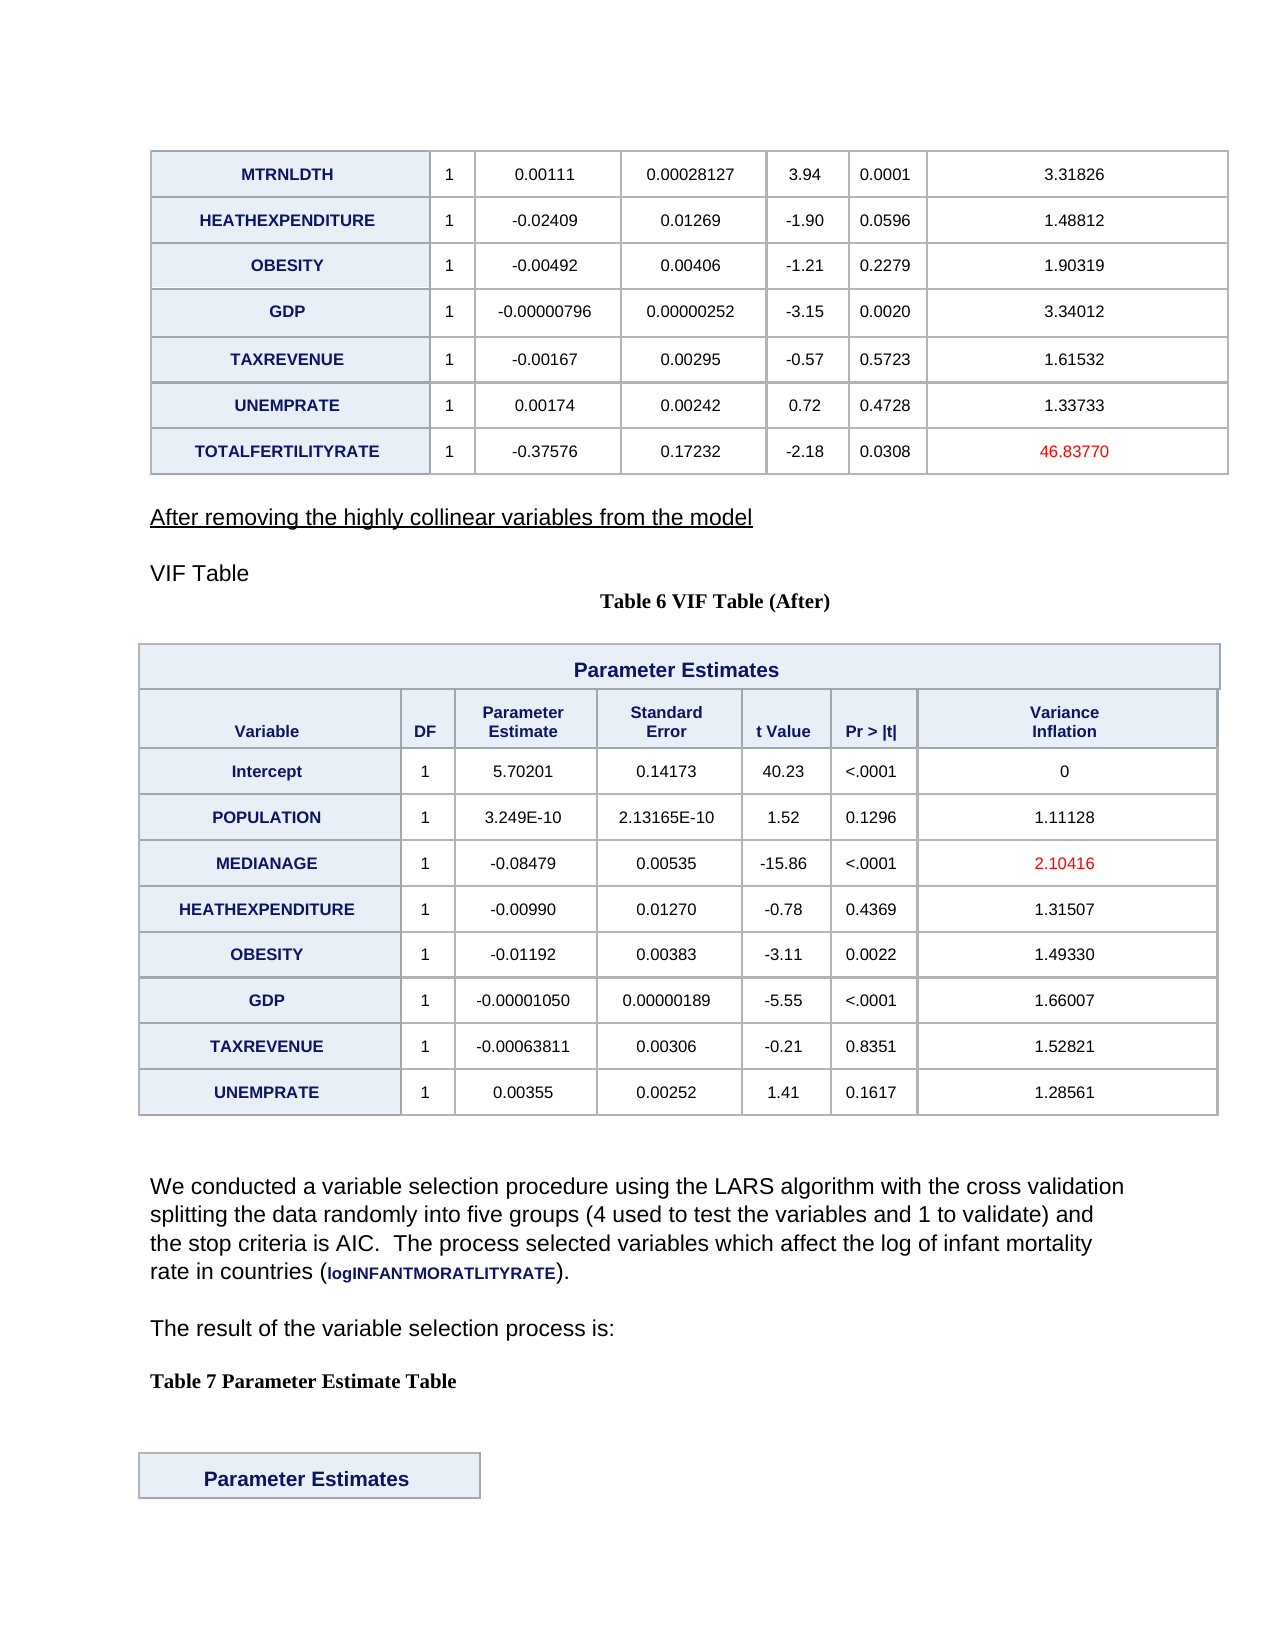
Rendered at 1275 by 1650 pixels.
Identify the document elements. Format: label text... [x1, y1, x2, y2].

table_cell Variable [140, 690, 400, 747]
table_cell 0.00174 [476, 384, 620, 427]
text We conducted a variable selection procedure using the LARS algorithm with the cross validation splitting the data randomly into five groups (4 used to test the variables and 1 to validate) and the stop criteria is AIC. The process selected variables which affect the log of infant mortality rate in countries (logINFANTMORATLITYRATE). [150, 1173, 1125, 1284]
table_cell -0.21 [743, 1024, 830, 1068]
table_cell -0.00063811 [456, 1024, 596, 1068]
table_cell TOTALFERTILITYRATE [152, 429, 429, 473]
table_cell 1 [402, 841, 454, 885]
table_cell 0.72 [768, 384, 848, 427]
table_cell -0.02409 [476, 198, 620, 242]
table_cell 0.01270 [598, 887, 741, 931]
table_cell 0.0020 [850, 290, 926, 336]
table_cell 0.2279 [850, 244, 926, 287]
table_cell -0.57 [768, 338, 848, 381]
table_cell -15.86 [743, 841, 830, 885]
table_cell -2.18 [768, 429, 848, 473]
table_cell -3.11 [743, 933, 830, 976]
table_cell 0.5723 [850, 338, 926, 381]
table_cell -0.78 [743, 887, 830, 931]
table_cell 0.00252 [598, 1070, 741, 1114]
table_cell 0.00295 [622, 338, 765, 381]
table_cell -0.08479 [456, 841, 596, 885]
table_cell 0.0596 [850, 198, 926, 242]
table_cell 1.61532 [928, 338, 1227, 381]
table_cell 1 [431, 152, 474, 196]
table_cell 0.00535 [598, 841, 741, 885]
table_cell -0.00990 [456, 887, 596, 931]
text VIF Table [150, 560, 1125, 587]
table_cell 1.66007 [919, 979, 1216, 1022]
table_cell 0.01269 [622, 198, 765, 242]
table_cell 0.0308 [850, 429, 926, 473]
table_cell 0.4369 [832, 887, 916, 931]
table_cell 46.83770 [928, 429, 1227, 473]
table_cell 0.00406 [622, 244, 765, 287]
table_cell 1.52 [743, 795, 830, 839]
table_cell 1 [402, 795, 454, 839]
table_cell 1 [402, 933, 454, 976]
table_cell 40.23 [743, 749, 830, 793]
table_cell 2.13165E-10 [598, 795, 741, 839]
table_cell Intercept [140, 749, 400, 793]
table_cell 3.34012 [928, 290, 1227, 336]
table_cell <.0001 [832, 841, 916, 885]
table_cell 1 [431, 429, 474, 473]
table_cell 5.70201 [456, 749, 596, 793]
table_cell 3.249E-10 [456, 795, 596, 839]
table_cell 0.0022 [832, 933, 916, 976]
table_cell 2.10416 [919, 841, 1216, 885]
table_cell HEATHEXPENDITURE [152, 198, 429, 242]
table_cell 1.41 [743, 1070, 830, 1114]
table_cell TAXREVENUE [140, 1024, 400, 1068]
table_cell -0.00001050 [456, 979, 596, 1022]
table_cell MEDIANAGE [140, 841, 400, 885]
table_cell 1.48812 [928, 198, 1227, 242]
table_cell 3.31826 [928, 152, 1227, 196]
table_header Parameter Estimates [140, 1454, 479, 1497]
text Table 7 Parameter Estimate Table [150, 1369, 1125, 1393]
table_cell -0.00167 [476, 338, 620, 381]
table_cell 0 [919, 749, 1216, 793]
table_cell 0.17232 [622, 429, 765, 473]
table_cell Parameter Estimate [456, 690, 596, 747]
table_cell UNEMPRATE [140, 1070, 400, 1114]
table_cell 0.00000252 [622, 290, 765, 336]
table_cell 0.14173 [598, 749, 741, 793]
table_cell -1.21 [768, 244, 848, 287]
table_cell HEATHEXPENDITURE [140, 887, 400, 931]
table_cell 0.1296 [832, 795, 916, 839]
table_cell 0.00000189 [598, 979, 741, 1022]
table_cell Variance Inflation [919, 690, 1216, 747]
table_cell 1 [431, 338, 474, 381]
table_cell TAXREVENUE [152, 338, 429, 381]
table_cell 0.00111 [476, 152, 620, 196]
table_cell 1.52821 [919, 1024, 1216, 1068]
table_cell 1.31507 [919, 887, 1216, 931]
table_cell OBESITY [140, 933, 400, 976]
table_cell 0.0001 [850, 152, 926, 196]
table_cell OBESITY [152, 244, 429, 287]
table_cell 0.00028127 [622, 152, 765, 196]
table_cell 0.1617 [832, 1070, 916, 1114]
table_cell <.0001 [832, 979, 916, 1022]
table_cell Pr > |t| [832, 690, 916, 747]
table_cell 1 [431, 244, 474, 287]
table_cell 0.00306 [598, 1024, 741, 1068]
table_cell -0.37576 [476, 429, 620, 473]
table_cell POPULATION [140, 795, 400, 839]
text The result of the variable selection process is: [150, 1315, 1125, 1341]
table_cell 0.4728 [850, 384, 926, 427]
table_cell 1 [402, 979, 454, 1022]
table_header Parameter Estimates [140, 645, 1219, 688]
table_cell -0.00000796 [476, 290, 620, 336]
table_cell 1.28561 [919, 1070, 1216, 1114]
table_cell MTRNLDTH [152, 152, 429, 196]
table_cell 1 [402, 887, 454, 931]
table_cell 1 [431, 290, 474, 336]
table_cell -0.00492 [476, 244, 620, 287]
table_cell -3.15 [768, 290, 848, 336]
table_cell UNEMPRATE [152, 384, 429, 427]
table_cell <.0001 [832, 749, 916, 793]
table_cell 0.00355 [456, 1070, 596, 1114]
table_cell 1.90319 [928, 244, 1227, 287]
table_cell -0.01192 [456, 933, 596, 976]
table_cell 0.8351 [832, 1024, 916, 1068]
table_cell -1.90 [768, 198, 848, 242]
table_cell 1 [402, 1024, 454, 1068]
table_cell 0.00383 [598, 933, 741, 976]
table_cell GDP [152, 290, 429, 336]
text After removing the highly collinear variables from the model [150, 503, 1125, 530]
table_cell 0.00242 [622, 384, 765, 427]
table_cell 1 [431, 198, 474, 242]
table_cell 1 [402, 749, 454, 793]
table_cell -5.55 [743, 979, 830, 1022]
text Table 6 VIF Table (After) [600, 589, 1125, 613]
table_cell 1 [402, 1070, 454, 1114]
table_cell 1.11128 [919, 795, 1216, 839]
table_cell DF [402, 690, 454, 747]
table_cell Standard Error [598, 690, 741, 747]
table_cell 3.94 [768, 152, 848, 196]
table_cell 1.33733 [928, 384, 1227, 427]
table_cell 1.49330 [919, 933, 1216, 976]
table_cell GDP [140, 979, 400, 1022]
table_cell t Value [743, 690, 830, 747]
table_cell 1 [431, 384, 474, 427]
